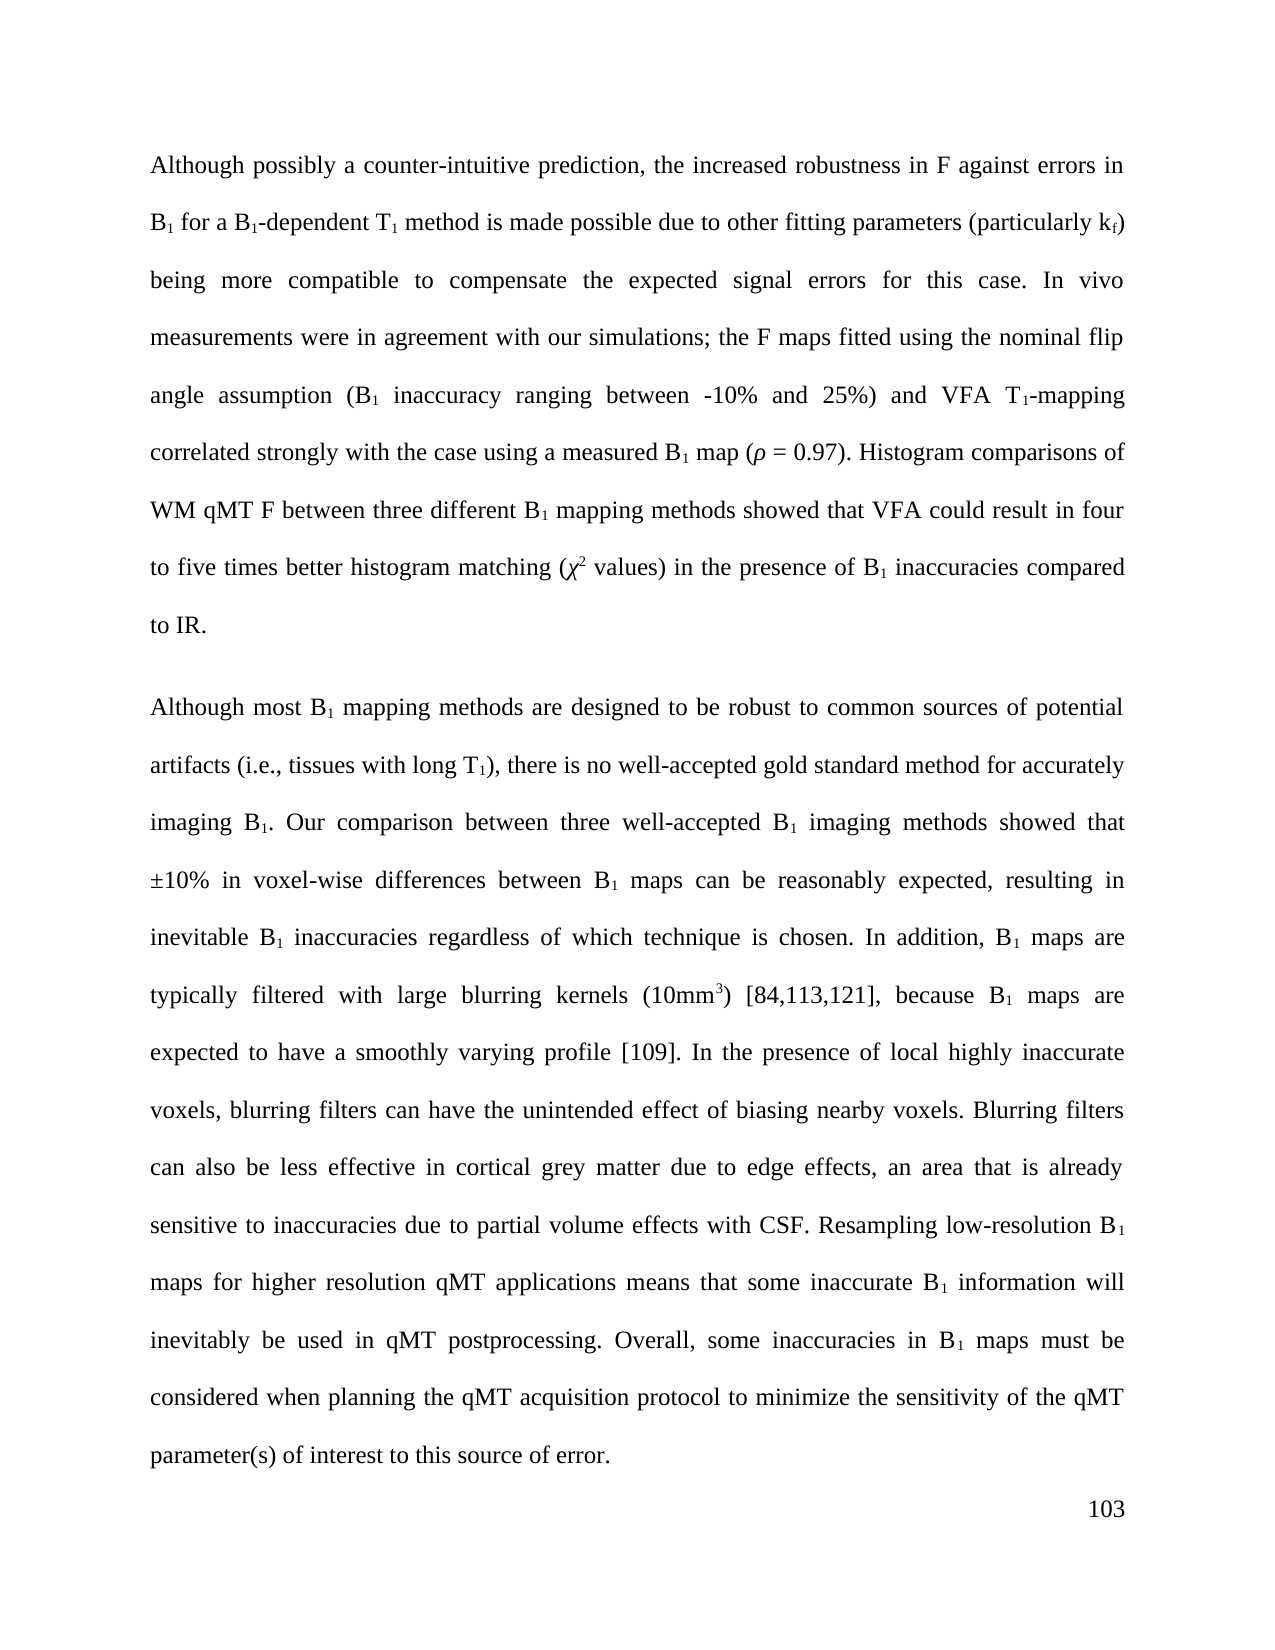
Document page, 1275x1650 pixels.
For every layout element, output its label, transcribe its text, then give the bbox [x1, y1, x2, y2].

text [150, 150, 1125, 639]
text Although most B1 mapping methods are designed to be robust to common sources of potential artifacts (i.e., tissues with long T1), there is no well-accepted gold standard method for accurately imaging B1. Our comparison between three well-accepted B1 imaging methods showed that ±10% in voxel-wise differences between B1 maps can be reasonably expected, resulting in inevitable B1 inaccuracies regardless of which technique is chosen. In addition, B1 maps are typically filtered with large blurring kernels (10mm3) [84,113,121], because B1 maps are expected to have a smoothly varying profile [109]. In the presence of local highly inaccurate voxels, blurring filters can have the unintended effect of biasing nearby voxels. Blurring filters can also be less effective in cortical grey matter due to edge effects, an area that is already sensitive to inaccuracies due to partial volume effects with CSF. Resampling low-resolution B1 maps for higher resolution qMT applications means that some inaccurate B1 information will inevitably be used in qMT postprocessing. Overall, some inaccuracies in B1 maps must be considered when planning the qMT acquisition protocol to minimize the sensitivity of the qMT parameter(s) of interest to this source of error. [150, 692, 1125, 1469]
